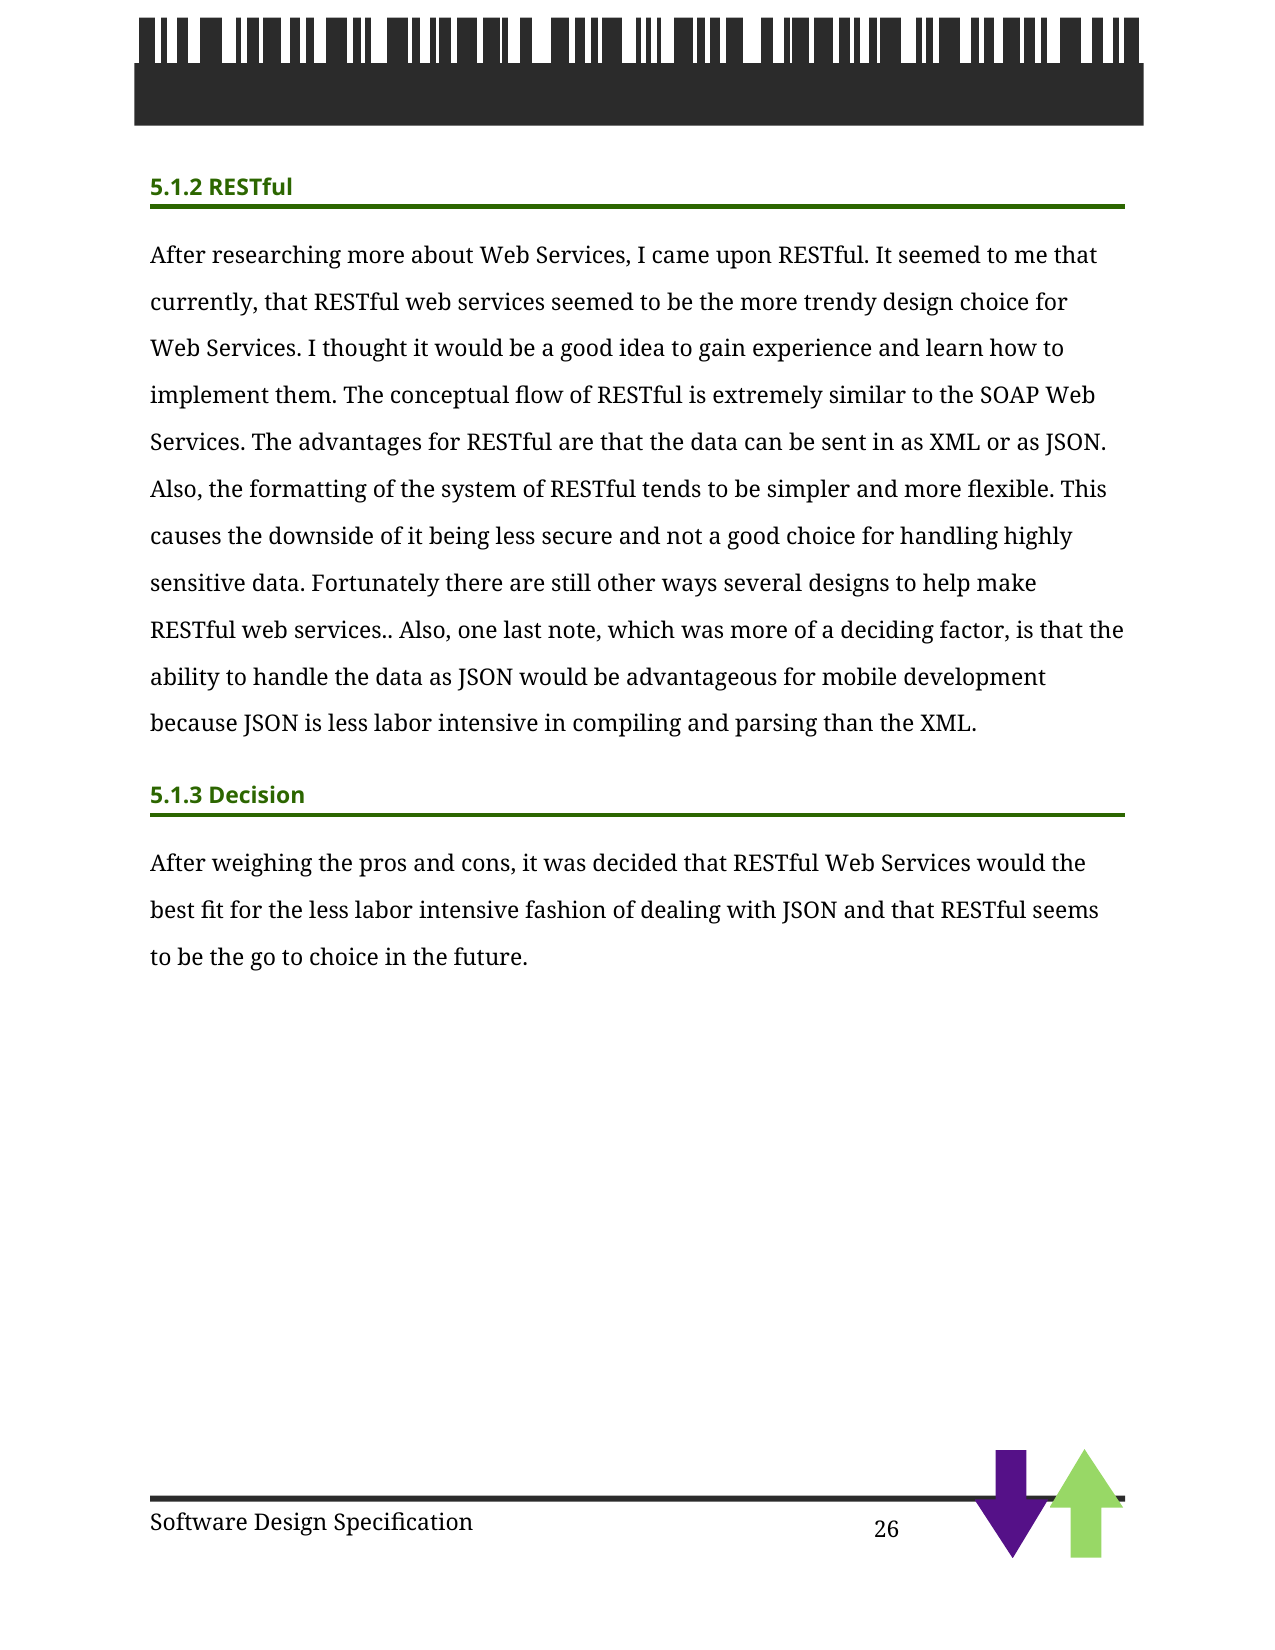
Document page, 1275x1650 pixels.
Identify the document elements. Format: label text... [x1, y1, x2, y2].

subtitle 5.1.3 Decision [150, 779, 1125, 813]
subtitle 5.1.2 RESTful [150, 171, 1125, 204]
text After weighing the pros and cons, it was decided that RESTful Web Services would the best fit for the less labor intensive fashion of dealing with JSON and that RESTful seems to be the go to choice in the future. [150, 847, 1125, 972]
text After researching more about Web Services, I came upon RESTful. It seemed to me that currently, that RESTful web services seemed to be the more trendy design choice for Web Services. I thought it would be a good idea to gain experience and learn how to implement them. The conceptual flow of RESTful is extremely similar to the SOAP Web Services. The advantages for RESTful are that the data can be sent in as XML or as JSON. Also, the formatting of the system of RESTful tends to be simpler and more flexible. This causes the downside of it being less secure and not a good choice for handling highly sensitive data. Fortunately there are still other ways several designs to help make RESTful web services.. Also, one last note, which was more of a deciding factor, is that the ability to handle the data as JSON would be advantageous for mobile development because JSON is less labor intensive in compiling and parsing than the XML. [150, 238, 1125, 738]
